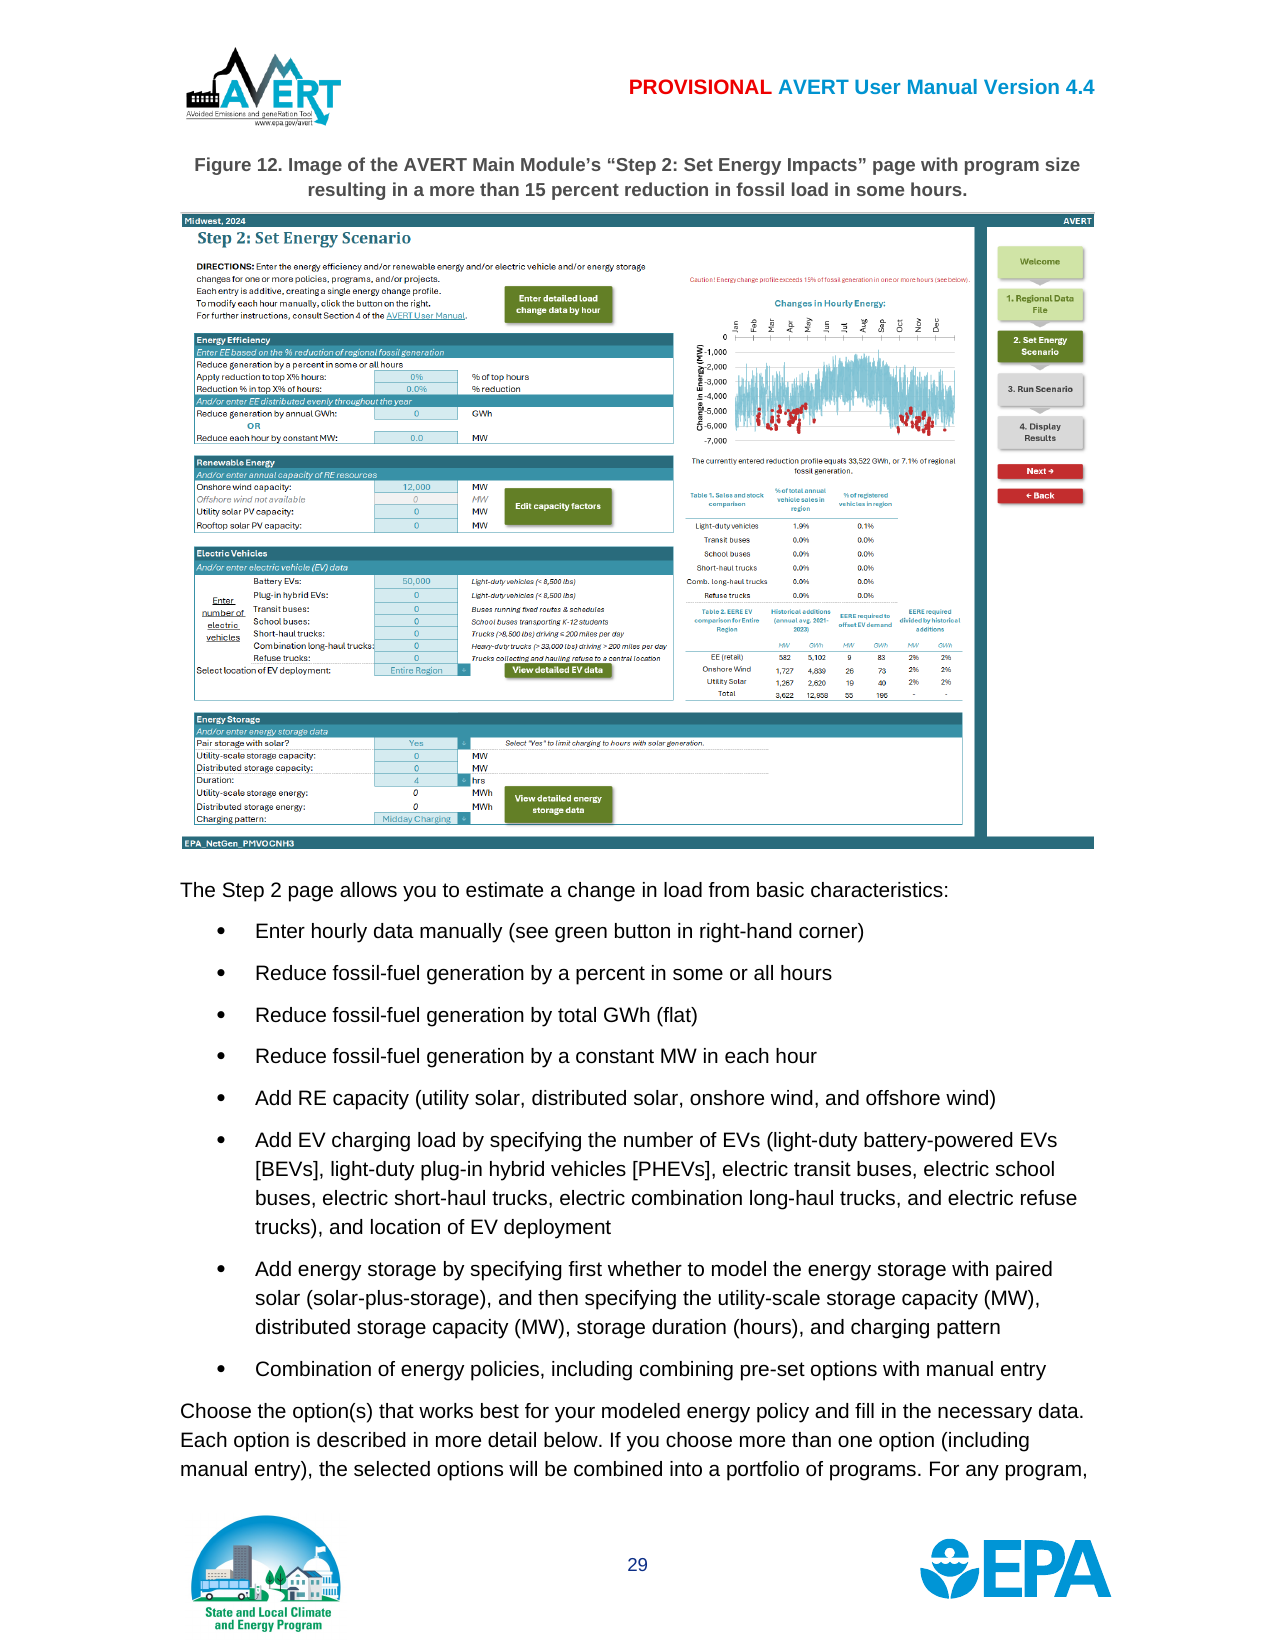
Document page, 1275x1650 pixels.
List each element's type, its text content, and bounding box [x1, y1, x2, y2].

picture [184, 1513, 348, 1640]
picture [180, 212, 1095, 849]
list Add energy storage by specifying first whether to model the energy storage with paired solar (solar-plus-storage), and then specifying the utility-scale storage capacity (MW), distributed storage capacity (MW), storage duration (hours), and charging pattern [217, 1253, 1095, 1341]
list Reduce fossil-fuel generation by a constant MW in each hour [217, 1041, 1095, 1070]
picture [180, 40, 347, 131]
list Reduce fossil-fuel generation by a percent in some or all hours [217, 957, 1095, 986]
list Add EV charging load by specifying the number of EVs (light-duty battery-powered EVs [BEVs], light-duty plug-in hybrid vehicles [PHEVs], electric transit buses, electric school buses, electric short-haul trucks, electric combination long-haul trucks, and electric refuse trucks), and location of EV deployment [217, 1124, 1095, 1241]
text The Step 2 page allows you to estimate a change in load from basic characteristics: [180, 874, 1095, 903]
list Add RE capacity (utility solar, distributed solar, onshore wind, and offshore wind) [217, 1082, 1095, 1111]
list Enter hourly data manually (see green button in right-hand corner) [217, 916, 1095, 945]
list Reduce fossil-fuel generation by total GWh (flat) [217, 999, 1095, 1028]
list Combination of energy policies, including combining pre-set options with manual entry [217, 1353, 1095, 1382]
text Figure 12. Image of the AVERT Main Module’s “Step 2: Set Energy Impacts” page with program size resulting in a more than 15 percent reduction in fossil load in some hours. [180, 150, 1095, 200]
